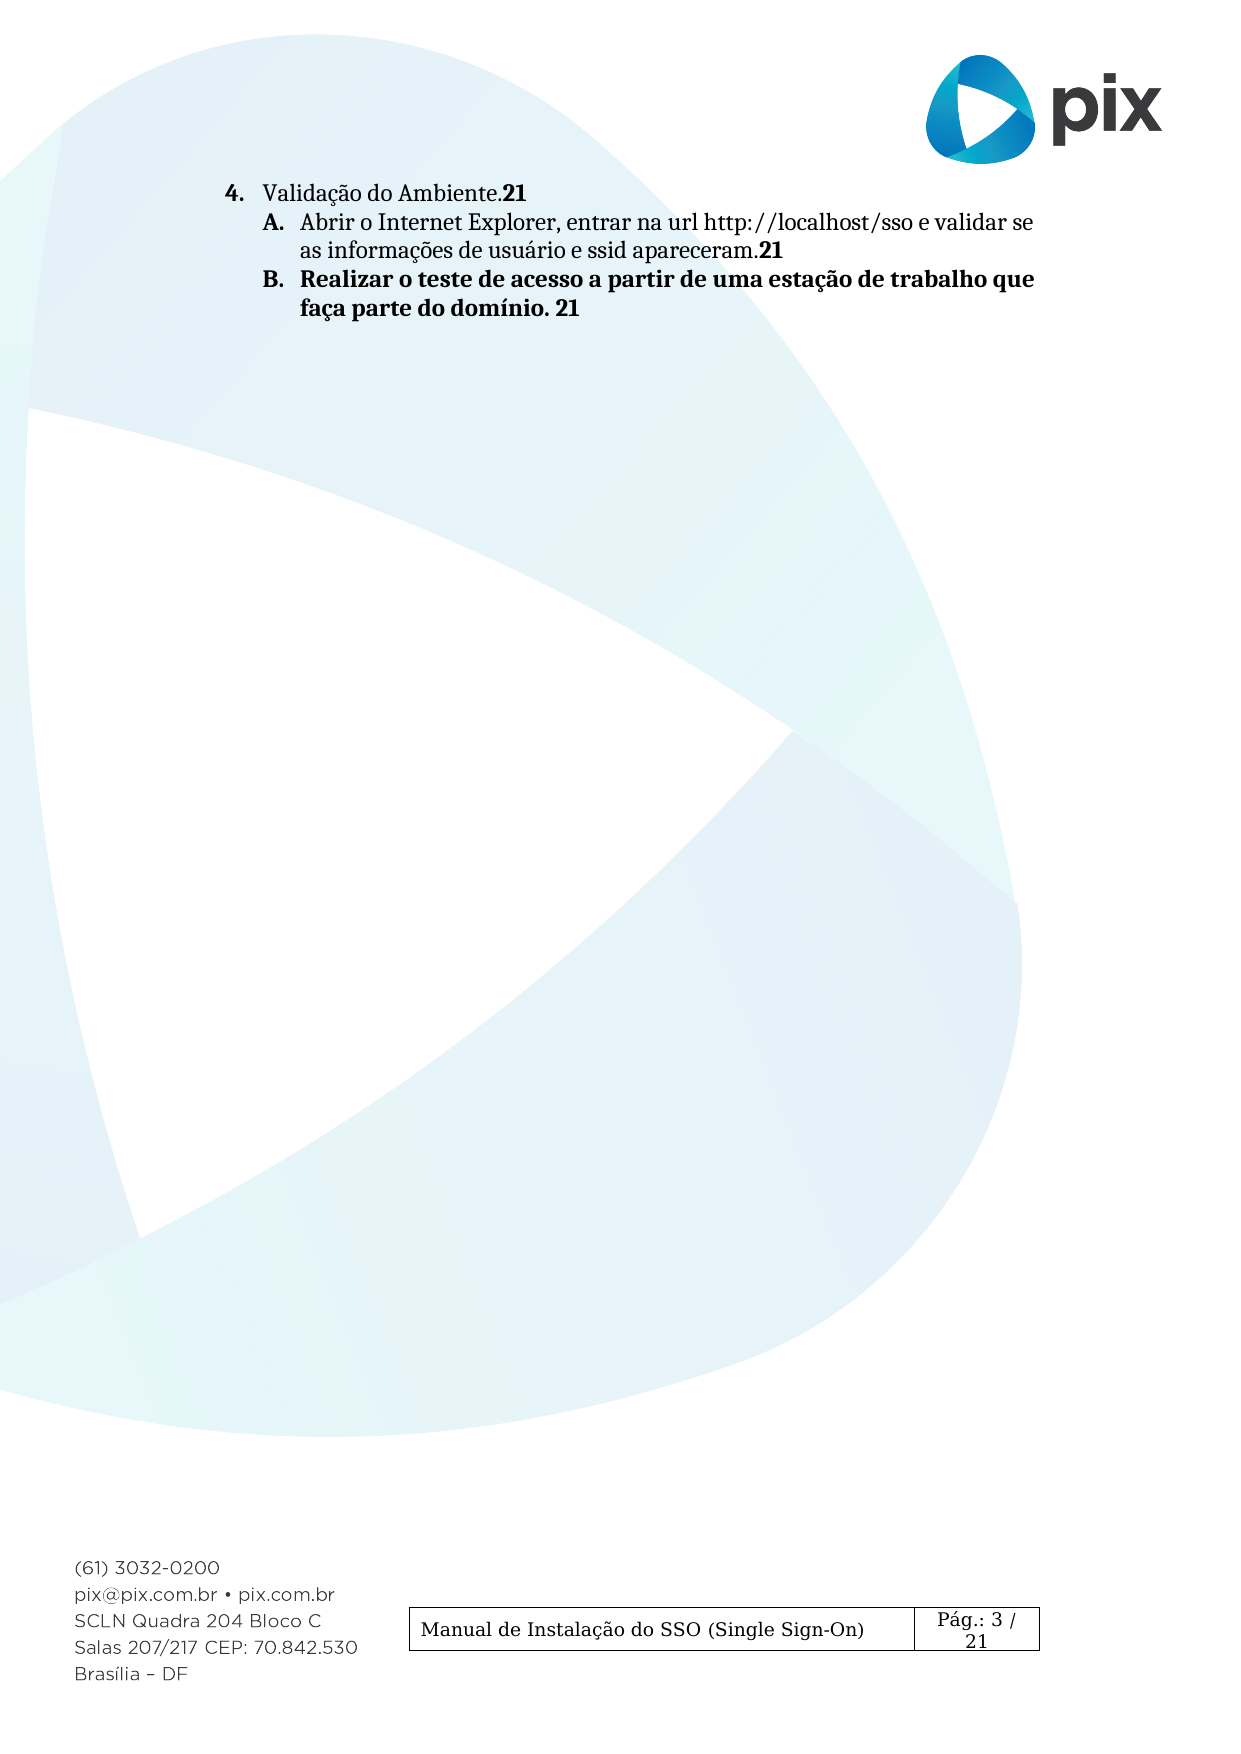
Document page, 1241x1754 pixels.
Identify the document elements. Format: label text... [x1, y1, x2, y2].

picture [0, 0, 1241, 1741]
list Abrir o Internet Explorer, entrar na url http://localhost/sso e validar se as informações de usuário e ssid apareceram...................................................................21 [262, 207, 1053, 265]
list Validação do Ambiente.................................................................................................................21 [225, 179, 1053, 207]
list Realizar o teste de acesso a partir de uma estação de trabalho que faça parte do domínio................................................................................................................................ 21 [262, 265, 1053, 322]
